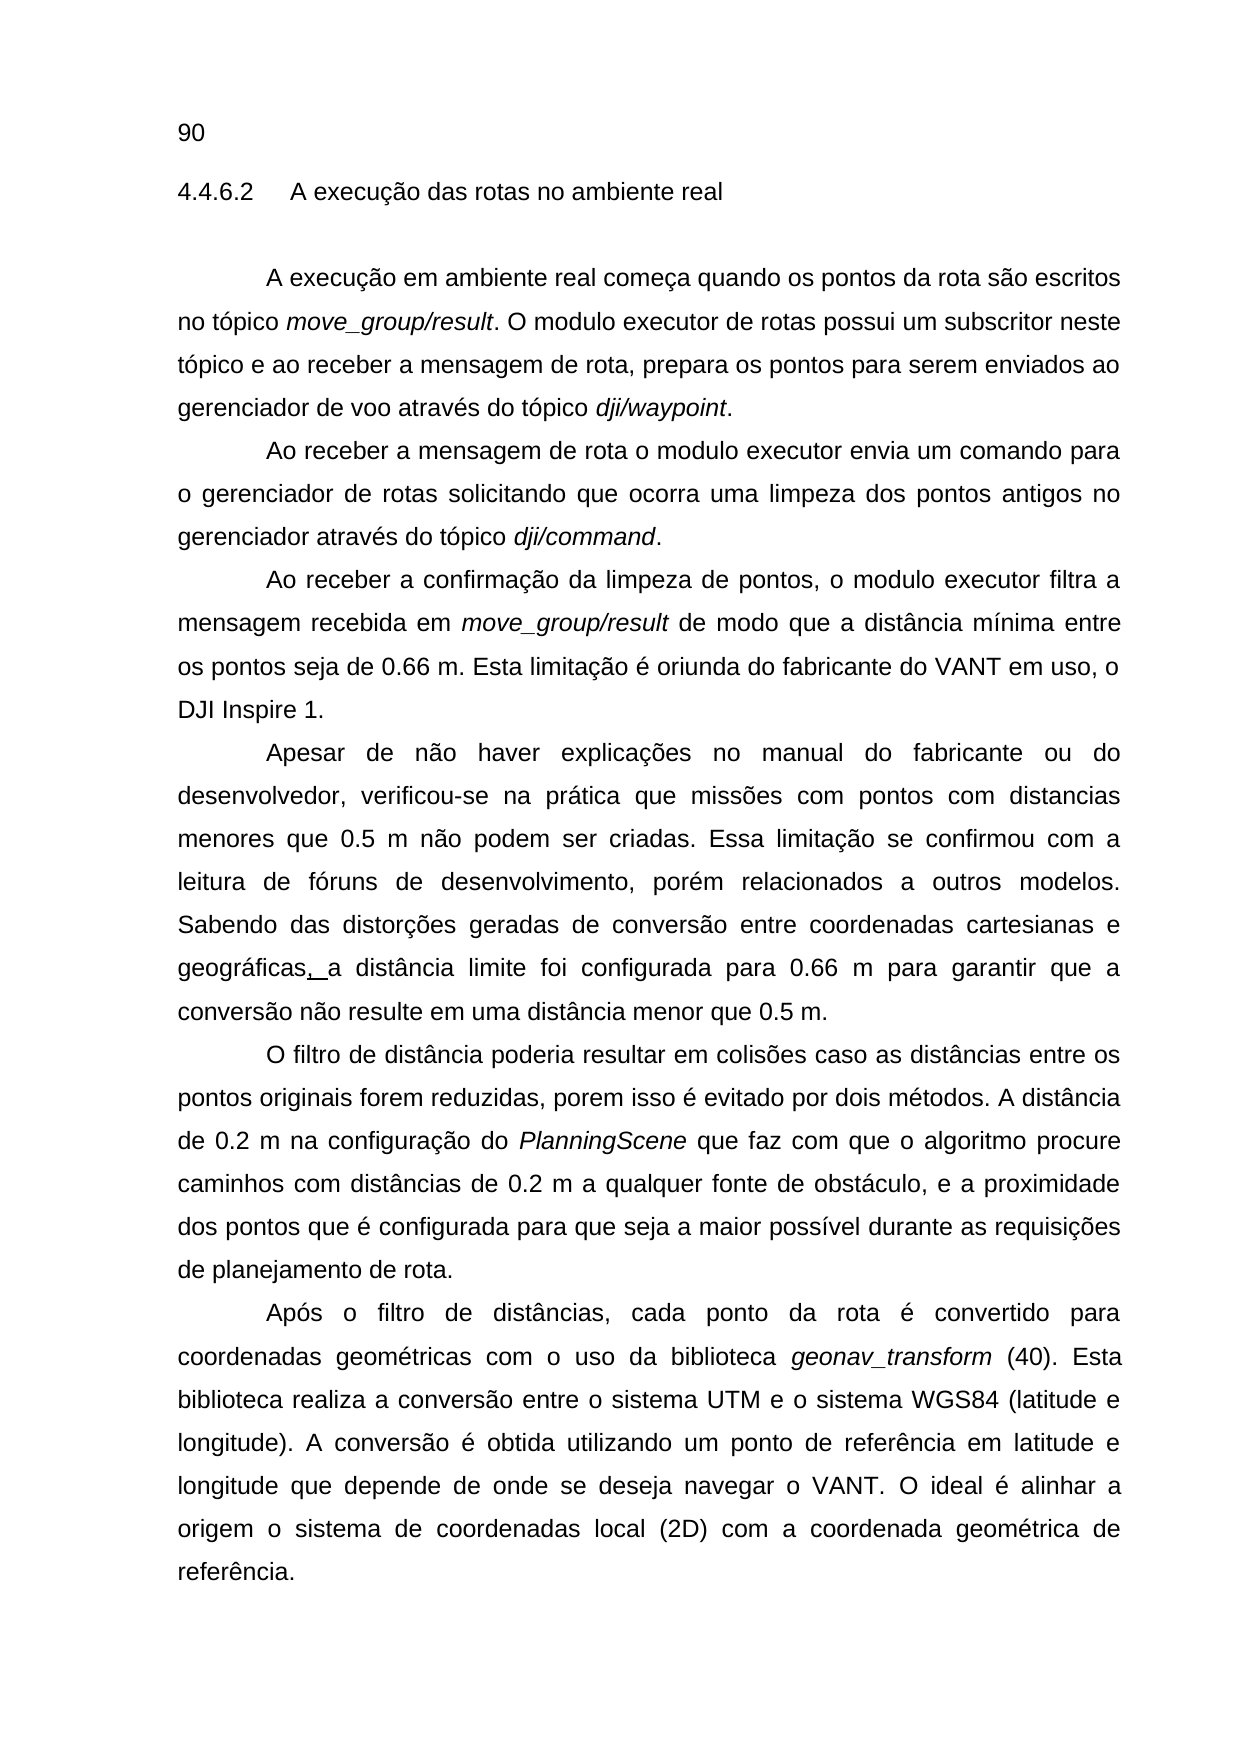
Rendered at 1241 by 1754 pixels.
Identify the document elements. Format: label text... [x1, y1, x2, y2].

text A execução em ambiente real começa quando os pontos da rota são escritos no tópico move_group/result. O modulo executor de rotas possui um subscritor neste tópico e ao receber a mensagem de rota, prepara os pontos para serem enviados ao gerenciador de voo através do tópico dji/waypoint. [177, 263, 1122, 422]
text Após o filtro de distâncias, cada ponto da rota é convertido para coordenadas geométricas com o uso da biblioteca geonav_transform . Esta biblioteca realiza a conversão entre o sistema UTM e o sistema WGS84 (latitude e longitude). A conversão é obtida utilizando um ponto de referência em latitude e longitude que depende de onde se deseja navegar o VANT. O ideal é alinhar a origem o sistema de coordenadas local (2D) com a coordenada geométrica de referência. [177, 1298, 1122, 1586]
text Ao receber a mensagem de rota o modulo executor envia um comando para o gerenciador de rotas solicitando que ocorra uma limpeza dos pontos antigos no gerenciador através do tópico dji/command. [177, 436, 1122, 551]
text O filtro de distância poderia resultar em colisões caso as distâncias entre os pontos originais forem reduzidas, porem isso é evitado por dois métodos. A distância de 0.2 m na configuração do PlanningScene que faz com que o algoritmo procure caminhos com distâncias de 0.2 m a qualquer fonte de obstáculo, e a proximidade dos pontos que é configurada para que seja a maior possível durante as requisições de planejamento de rota. [177, 1040, 1122, 1284]
text Apesar de não haver explicações no manual do fabricante ou do desenvolvedor, verificou-se na prática que missões com pontos com distancias menores que 0.5 m não podem ser criadas. Essa limitação se confirmou com a leitura de fóruns de desenvolvimento, porém relacionados a outros modelos. Sabendo das distorções geradas de conversão entre coordenadas cartesianas e geográficas, a distância limite foi configurada para 0.66 m para garantir que a conversão não resulte em uma distância menor que 0.5 m. [177, 738, 1122, 1025]
subtitle A execução das rotas no ambiente real [177, 177, 1122, 206]
text Ao receber a confirmação da limpeza de pontos, o modulo executor filtra a mensagem recebida em move_group/result de modo que a distância mínima entre os pontos seja de 0.66 m. Esta limitação é oriunda do fabricante do VANT em uso, o DJI Inspire 1. [177, 565, 1122, 723]
